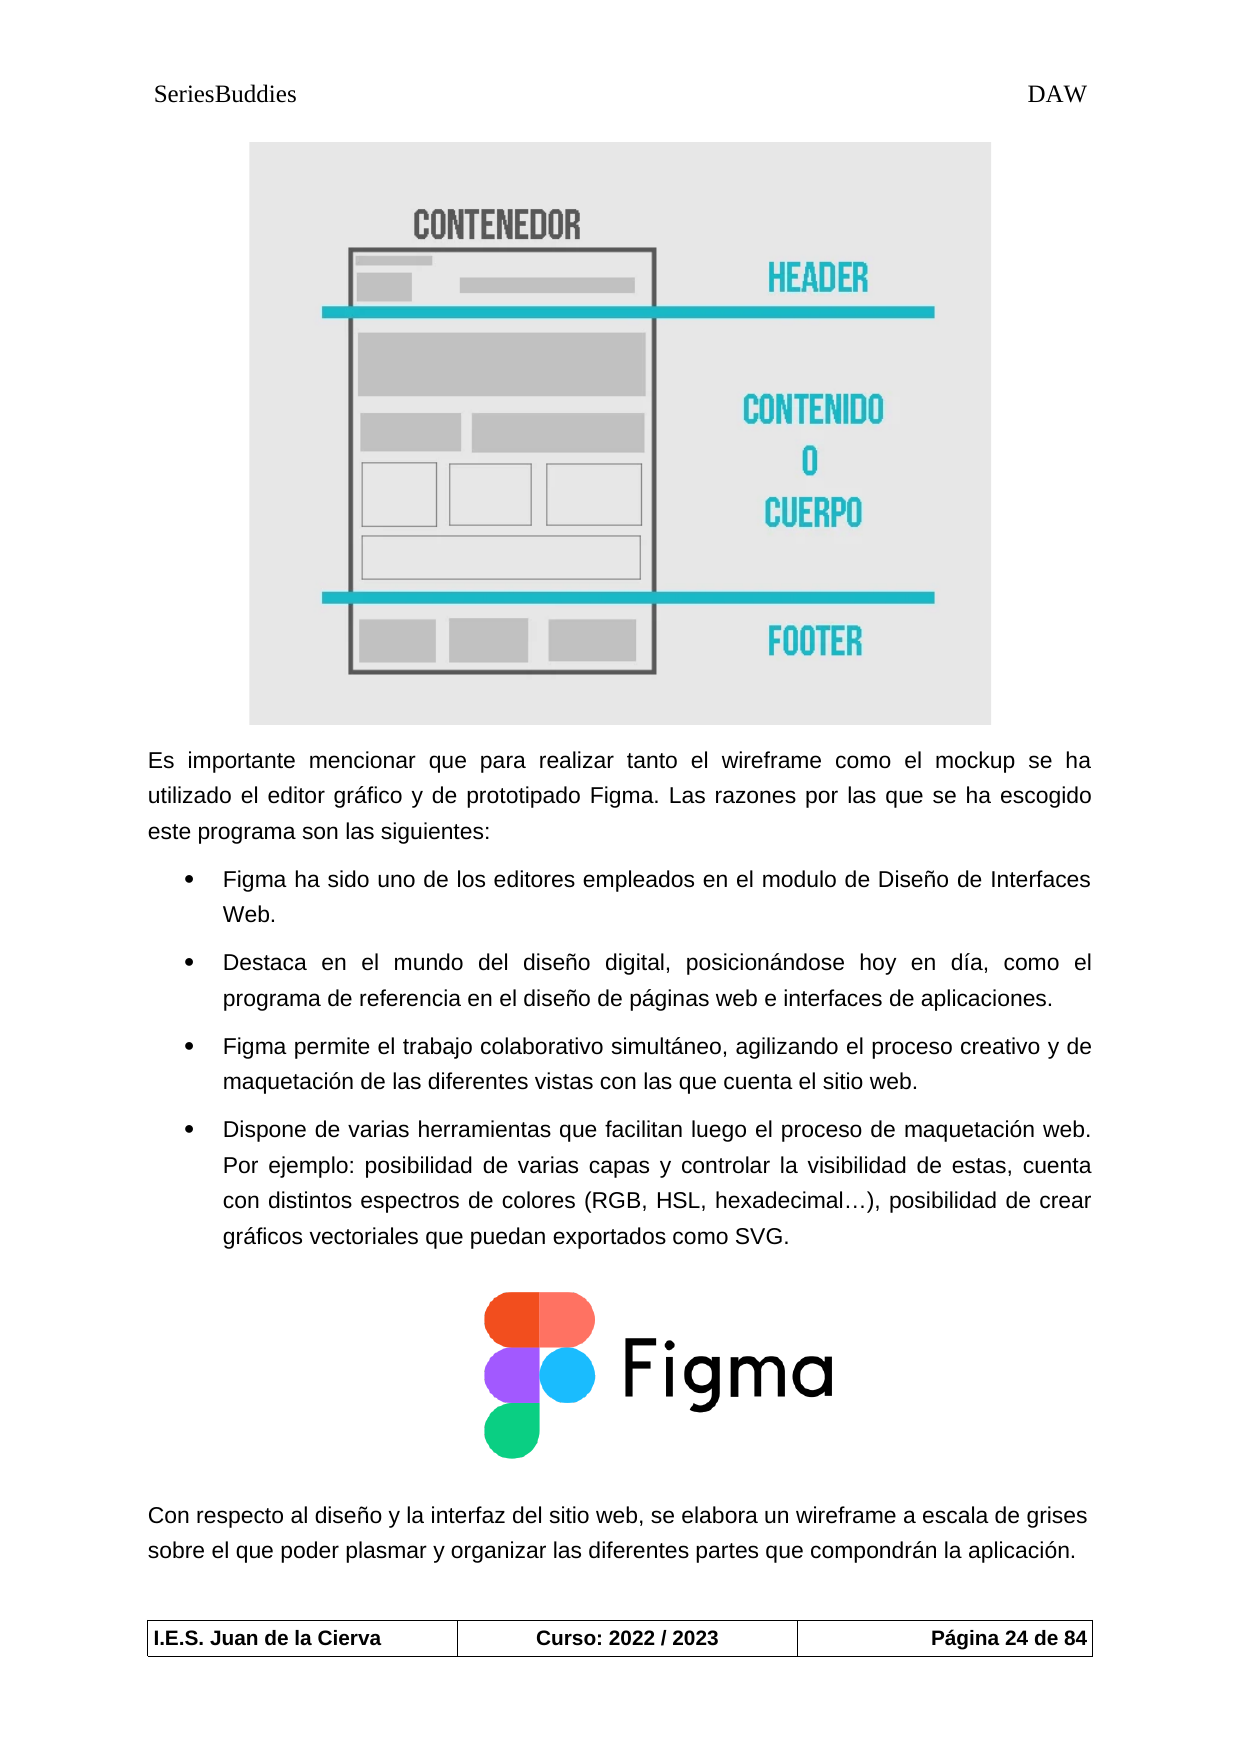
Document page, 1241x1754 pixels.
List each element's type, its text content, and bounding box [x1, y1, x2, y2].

text Con respecto al diseño y la interfaz del sitio web, se elabora un wireframe a escala de grises sobre el que poder plasmar y organizar las diferentes partes que compondrán la aplicación. [148, 1502, 1093, 1564]
list Destaca en el mundo del diseño digital, posicionándose hoy en día, como el programa de referencia en el diseño de páginas web e interfaces de aplicaciones. [185, 949, 1093, 1011]
picture [449, 1270, 867, 1480]
list Figma ha sido uno de los editores empleados en el modulo de Diseño de Interfaces Web. [185, 866, 1093, 928]
picture [249, 142, 992, 725]
text Es importante mencionar que para realizar tanto el wireframe como el mockup se ha utilizado el editor gráfico y de prototipado Figma. Las razones por las que se ha escogido este programa son las siguientes: [148, 747, 1093, 844]
list Figma permite el trabajo colaborativo simultáneo, agilizando el proceso creativo y de maquetación de las diferentes vistas con las que cuenta el sitio web. [185, 1033, 1093, 1094]
list Dispone de varias herramientas que facilitan luego el proceso de maquetación web. Por ejemplo: posibilidad de varias capas y controlar la visibilidad de estas, cuenta con distintos espectros de colores (RGB, HSL, hexadecimal…), posibilidad de crear gráficos vectoriales que puedan exportados como SVG. [185, 1116, 1093, 1249]
